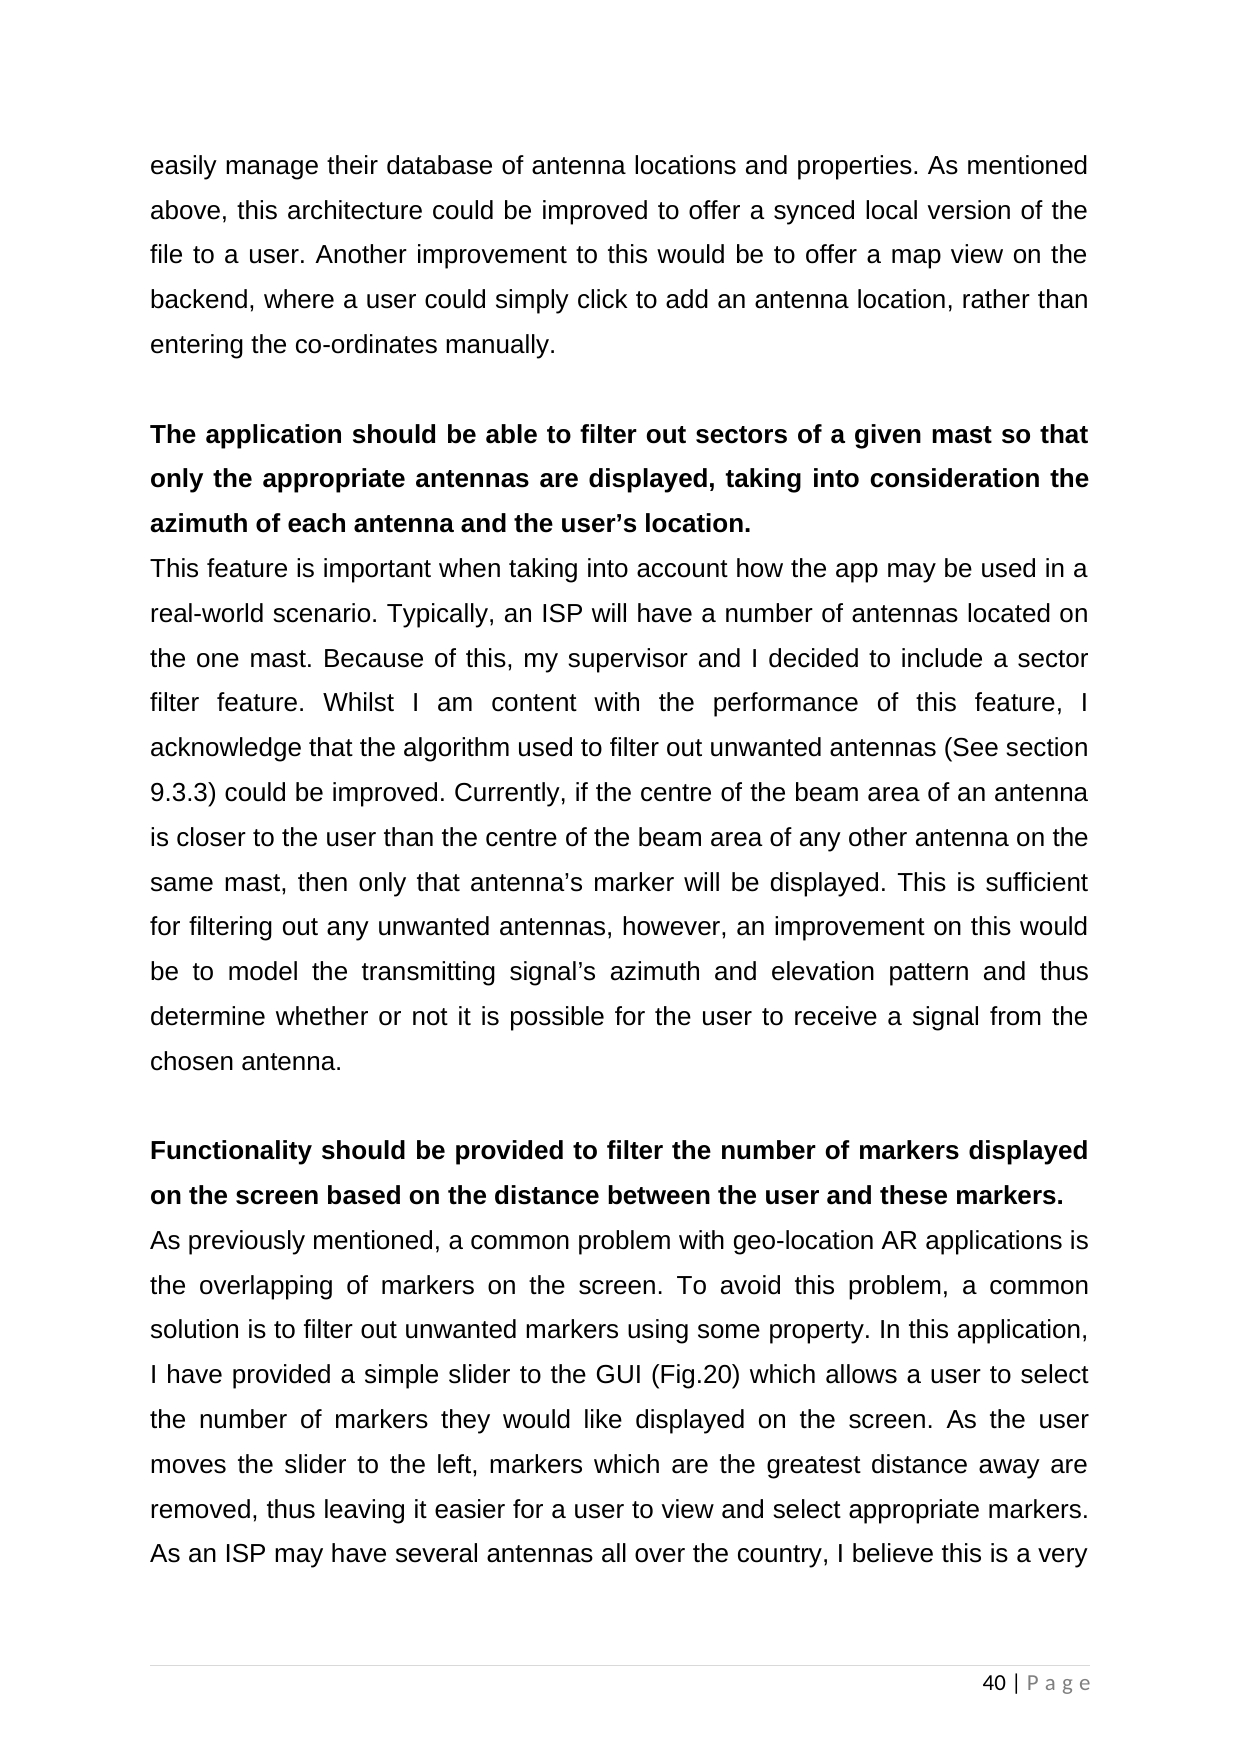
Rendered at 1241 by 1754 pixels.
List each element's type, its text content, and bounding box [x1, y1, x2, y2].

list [150, 1225, 1090, 1568]
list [150, 150, 1090, 359]
list This feature is important when taking into account how the app may be used in a real-world scenario. Typically, an ISP will have a number of antennas located on the one mast. Because of this, my supervisor and I decided to include a sector filter feature. Whilst I am content with the performance of this feature, I acknowledge that the algorithm used to filter out unwanted antennas (See section 9.3.3) could be improved. Currently, if the centre of the beam area of an antenna is closer to the user than the centre of the beam area of any other antenna on the same mast, then only that antenna’s marker will be displayed. This is sufficient for filtering out any unwanted antennas, however, an improvement on this would be to model the transmitting signal’s azimuth and elevation pattern and thus determine whether or not it is possible for the user to receive a signal from the chosen antenna. [150, 553, 1090, 1076]
list Functionality should be provided to filter the number of markers displayed on the screen based on the distance between the user and these markers. [150, 1135, 1090, 1210]
list The application should be able to filter out sectors of a given mast so that only the appropriate antennas are displayed, taking into consideration the azimuth of each antenna and the user’s location. [150, 419, 1090, 538]
